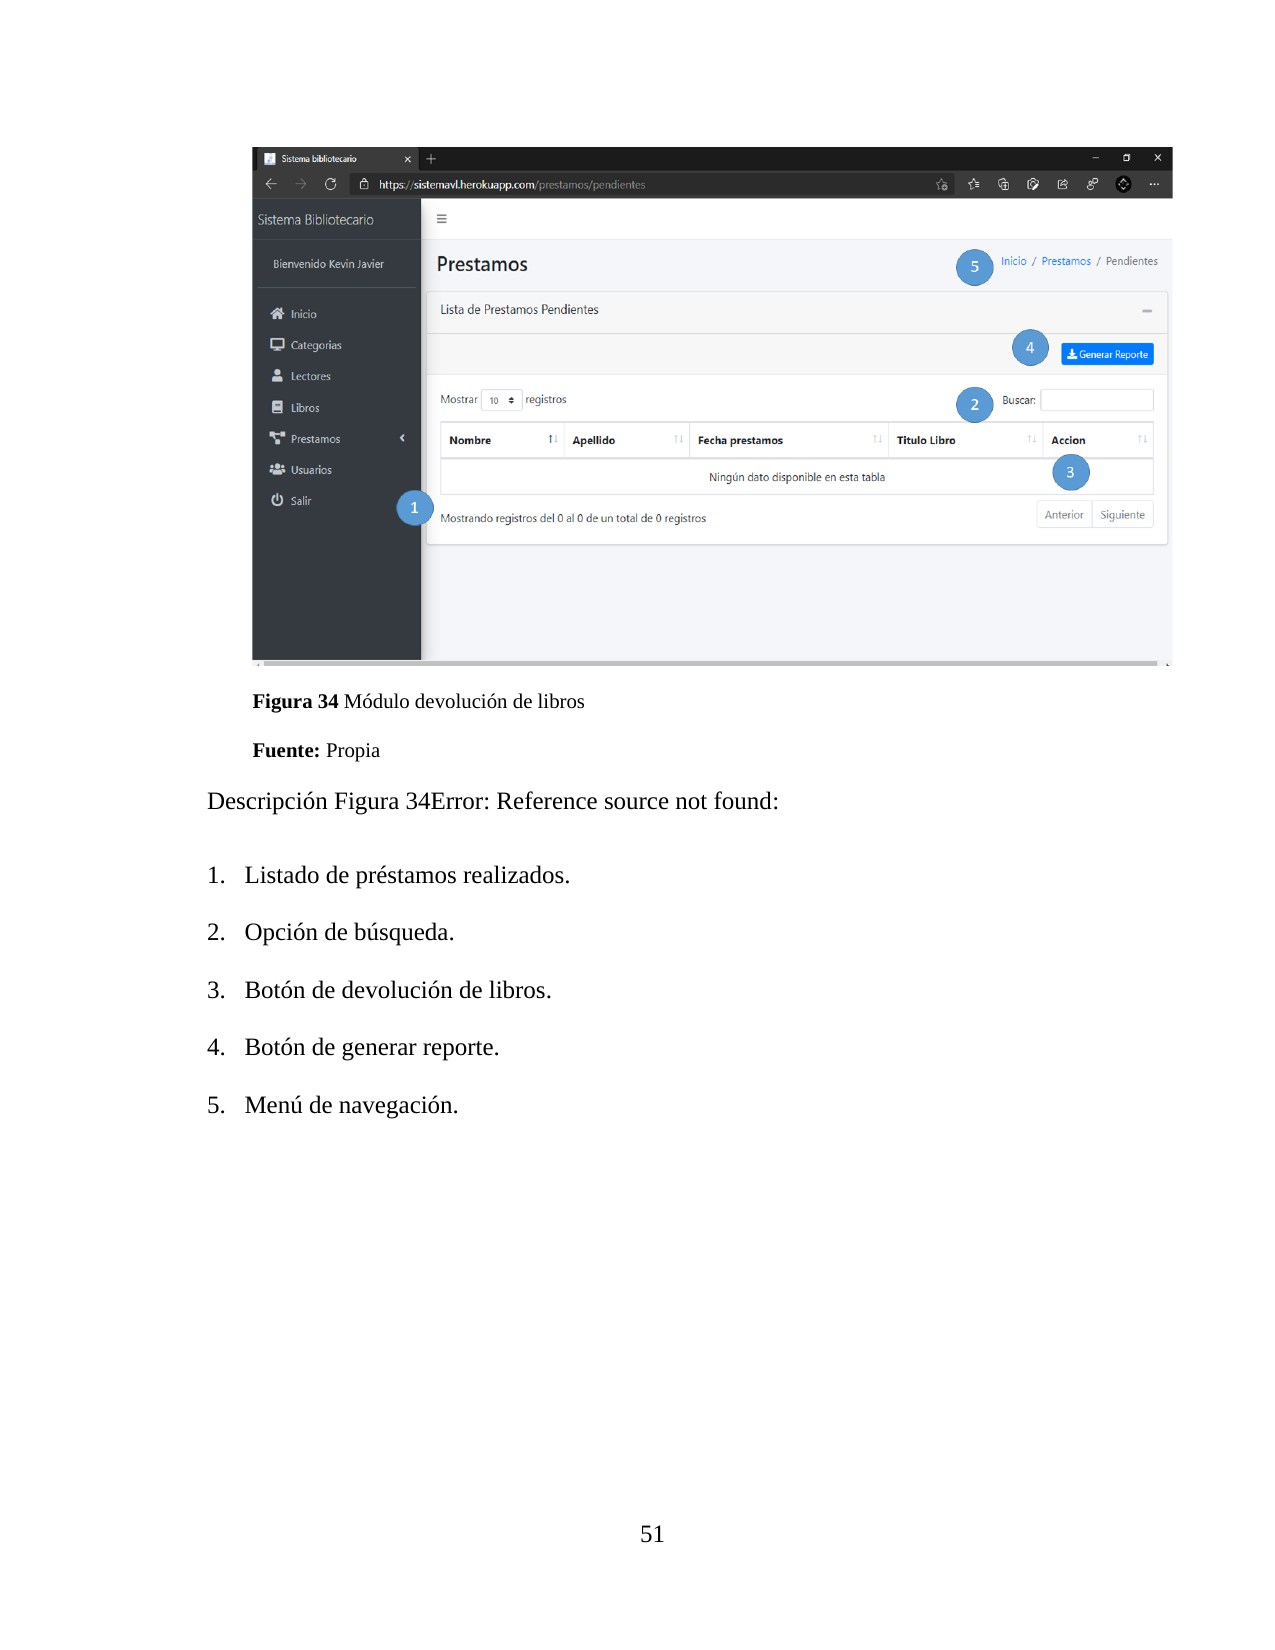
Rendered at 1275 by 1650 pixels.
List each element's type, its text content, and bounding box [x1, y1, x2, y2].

list Listado de préstamos realizados. [207, 860, 1098, 889]
text Fuente: Propia [252, 738, 1098, 762]
list Opción de búsqueda. [207, 917, 1098, 946]
text Figura 34 Módulo devolución de libros [252, 689, 1098, 713]
picture [252, 147, 1173, 666]
list Menú de navegación. [207, 1090, 1098, 1119]
list Botón de generar reporte. [207, 1032, 1098, 1061]
list Botón de devolución de libros. [207, 975, 1098, 1004]
